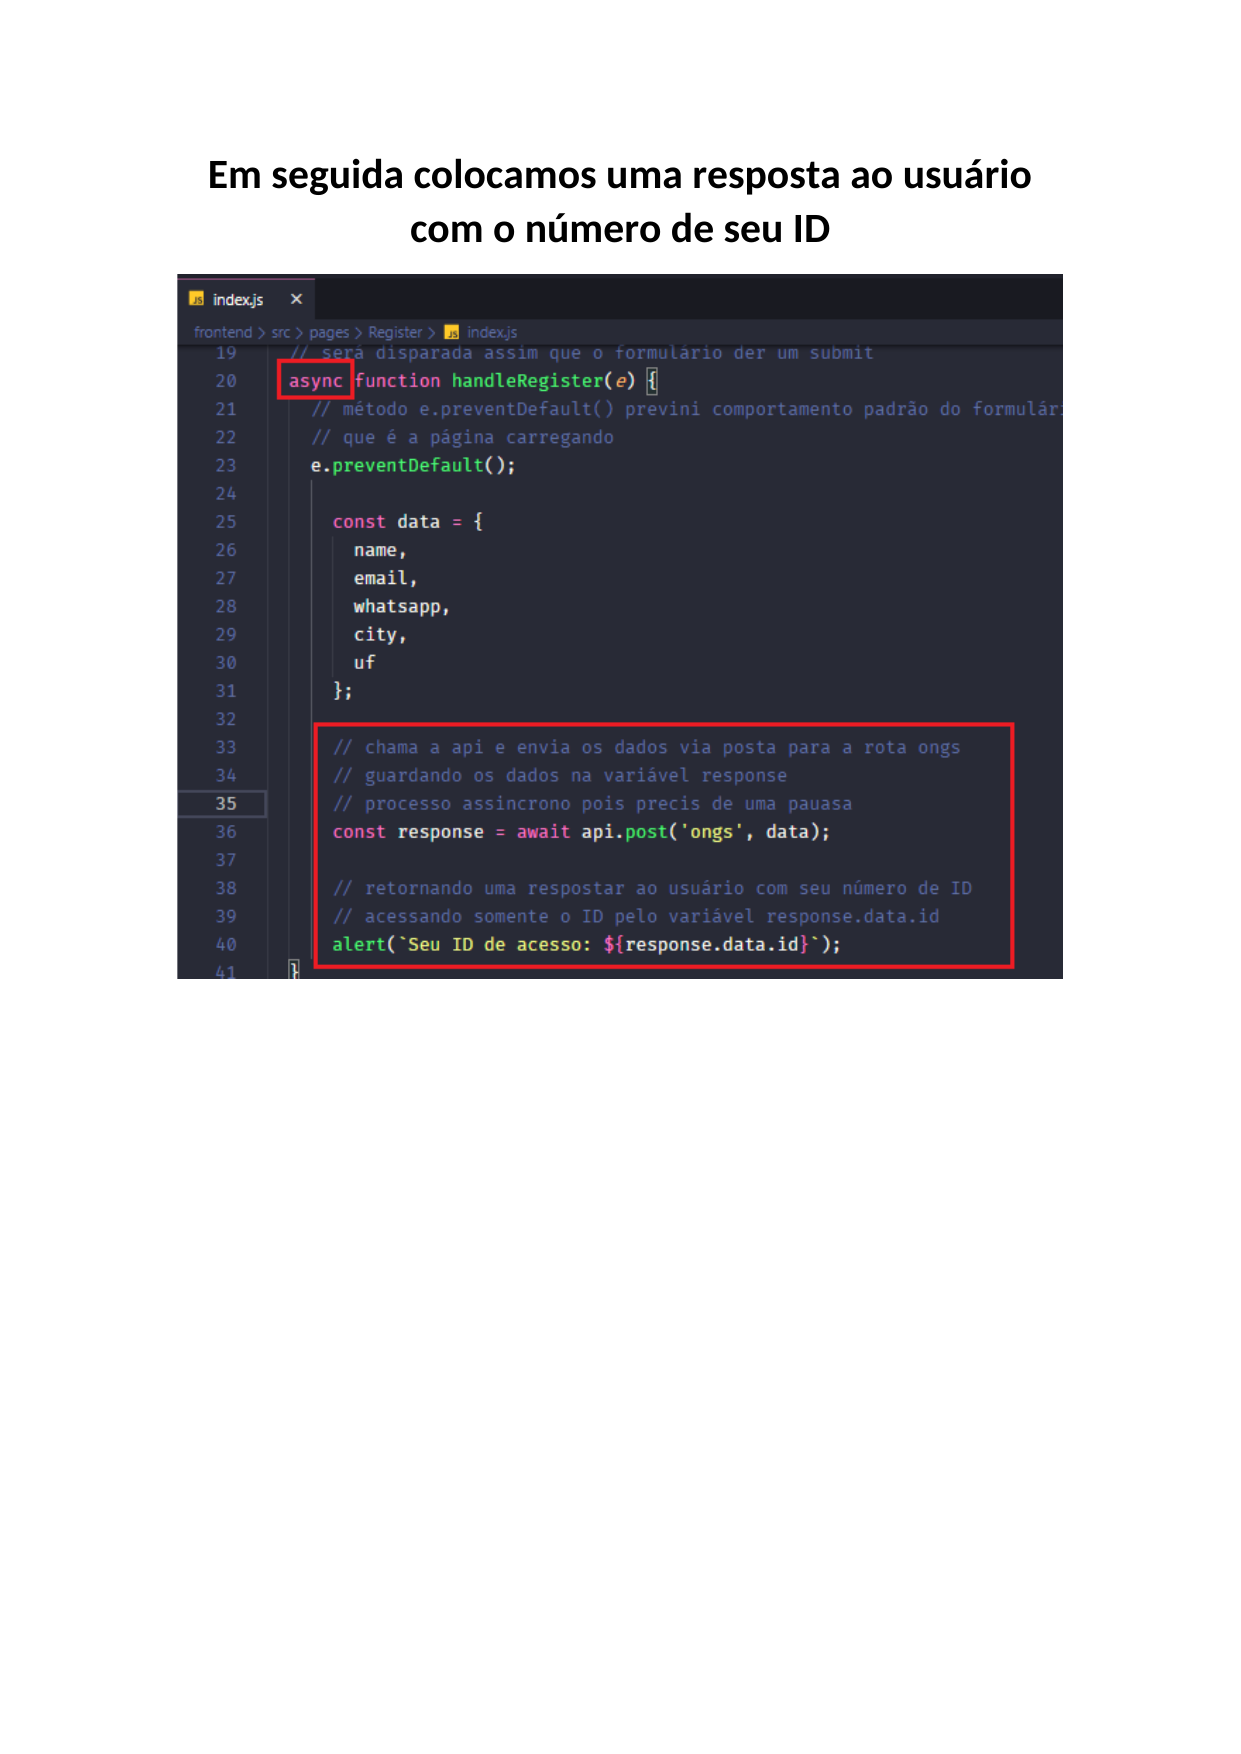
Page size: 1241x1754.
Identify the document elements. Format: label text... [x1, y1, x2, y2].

picture [177, 274, 1063, 979]
text Em seguida colocamos uma resposta ao usuário com o número de seu ID [177, 148, 1063, 253]
